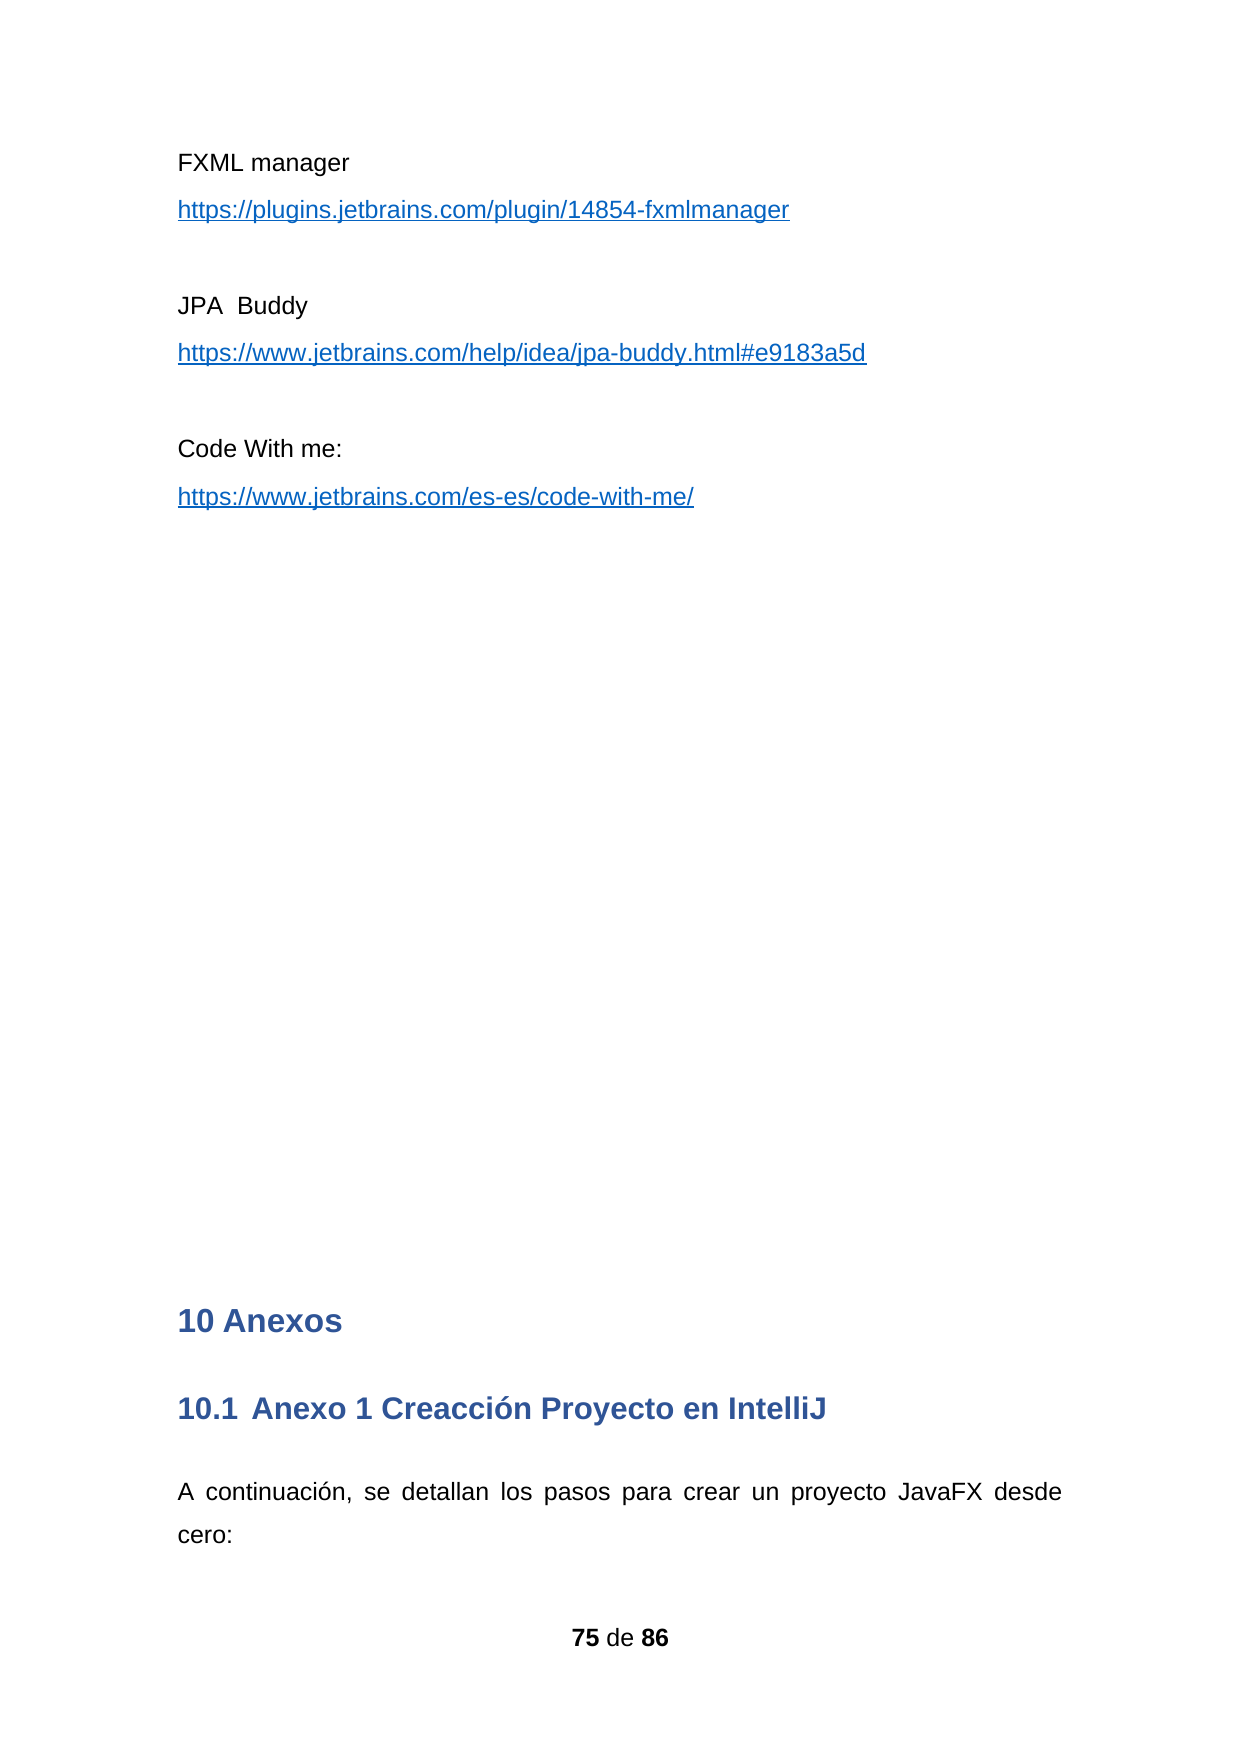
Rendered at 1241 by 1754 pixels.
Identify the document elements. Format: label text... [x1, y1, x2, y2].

text https://plugins.jetbrains.com/plugin/14854-fxmlmanager [177, 195, 1063, 224]
text https://www.jetbrains.com/es-es/code-with-me/ [177, 482, 1063, 510]
text Code With me: [177, 434, 1063, 463]
subtitle Anexo 1 Creacción Proyecto en IntelliJ [177, 1390, 1063, 1426]
subtitle Anexos [177, 1301, 1063, 1339]
text FXML manager [177, 148, 1063, 176]
text A continuación, se detallan los pasos para crear un proyecto JavaFX desde cero: [177, 1477, 1063, 1548]
text https://www.jetbrains.com/help/idea/jpa-buddy.html#e9183a5d [177, 338, 1063, 367]
text JPA Buddy [177, 291, 1063, 319]
